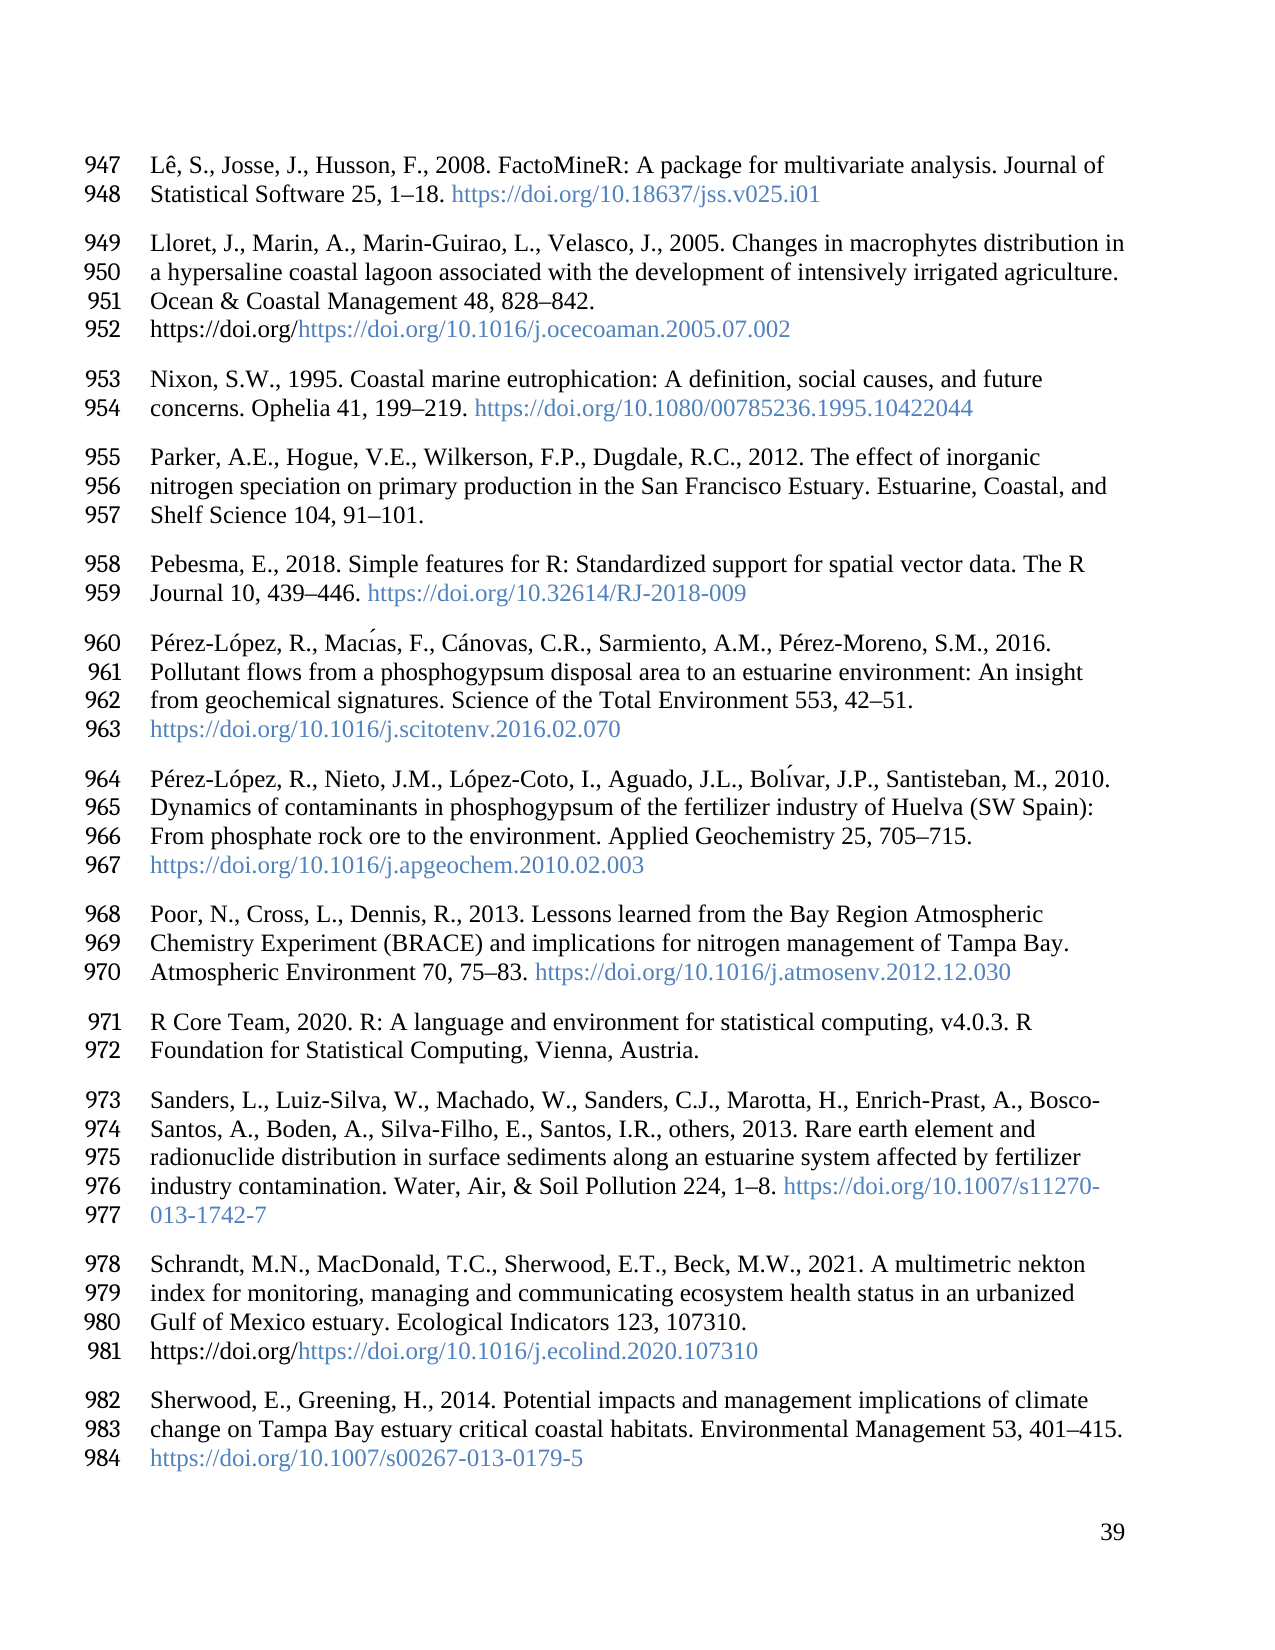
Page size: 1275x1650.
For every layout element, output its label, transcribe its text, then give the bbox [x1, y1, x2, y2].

text Schrandt, M.N., MacDonald, T.C., Sherwood, E.T., Beck, M.W., 2021. A multimetric nekton index for monitoring, managing and communicating ecosystem health status in an urbanized Gulf of Mexico estuary. Ecological Indicators 123, 107310. https://doi.org/https://doi.org/10.1016/j.ecolind.2020.107310 [150, 1249, 1125, 1364]
text R Core Team, 2020. R: A language and environment for statistical computing, v4.0.3. R Foundation for Statistical Computing, Vienna, Austria. [150, 1007, 1125, 1064]
text Pérez-López, R., Macı́as, F., Cánovas, C.R., Sarmiento, A.M., Pérez-Moreno, S.M., 2016. Pollutant flows from a phosphogypsum disposal area to an estuarine environment: An insight from geochemical signatures. Science of the Total Environment 553, 42–51. https://doi.org/10.1016/j.scitotenv.2016.02.070 [150, 628, 1125, 743]
text Pérez-López, R., Nieto, J.M., López-Coto, I., Aguado, J.L., Bolı́var, J.P., Santisteban, M., 2010. Dynamics of contaminants in phosphogypsum of the fertilizer industry of Huelva (SW Spain): From phosphate rock ore to the environment. Applied Geochemistry 25, 705–715. https://doi.org/10.1016/j.apgeochem.2010.02.003 [150, 764, 1125, 879]
text Pebesma, E., 2018. Simple features for R: Standardized support for spatial vector data. The R Journal 10, 439–446. https://doi.org/10.32614/RJ-2018-009 [150, 549, 1125, 607]
text Nixon, S.W., 1995. Coastal marine eutrophication: A definition, social causes, and future concerns. Ophelia 41, 199–219. https://doi.org/10.1080/00785236.1995.10422044 [150, 364, 1125, 422]
text Lê, S., Josse, J., Husson, F., 2008. FactoMineR: A package for multivariate analysis. Journal of Statistical Software 25, 1–18. https://doi.org/10.18637/jss.v025.i01 [150, 150, 1125, 207]
text Poor, N., Cross, L., Dennis, R., 2013. Lessons learned from the Bay Region Atmospheric Chemistry Experiment (BRACE) and implications for nitrogen management of Tampa Bay. Atmospheric Environment 70, 75–83. https://doi.org/10.1016/j.atmosenv.2012.12.030 [150, 899, 1125, 986]
text Parker, A.E., Hogue, V.E., Wilkerson, F.P., Dugdale, R.C., 2012. The effect of inorganic nitrogen speciation on primary production in the San Francisco Estuary. Estuarine, Coastal, and Shelf Science 104, 91–101. [150, 442, 1125, 529]
text Lloret, J., Marin, A., Marin-Guirao, L., Velasco, J., 2005. Changes in macrophytes distribution in a hypersaline coastal lagoon associated with the development of intensively irrigated agriculture. Ocean & Coastal Management 48, 828–842. https://doi.org/https://doi.org/10.1016/j.ocecoaman.2005.07.002 [150, 228, 1125, 343]
text Sherwood, E., Greening, H., 2014. Potential impacts and management implications of climate change on Tampa Bay estuary critical coastal habitats. Environmental Management 53, 401–415. https://doi.org/10.1007/s00267-013-0179-5 [150, 1385, 1125, 1472]
text Sanders, L., Luiz-Silva, W., Machado, W., Sanders, C.J., Marotta, H., Enrich-Prast, A., Bosco-Santos, A., Boden, A., Silva-Filho, E., Santos, I.R., others, 2013. Rare earth element and radionuclide distribution in surface sediments along an estuarine system affected by fertilizer industry contamination. Water, Air, & Soil Pollution 224, 1–8. https://doi.org/10.1007/s11270-013-1742-7 [150, 1085, 1125, 1229]
